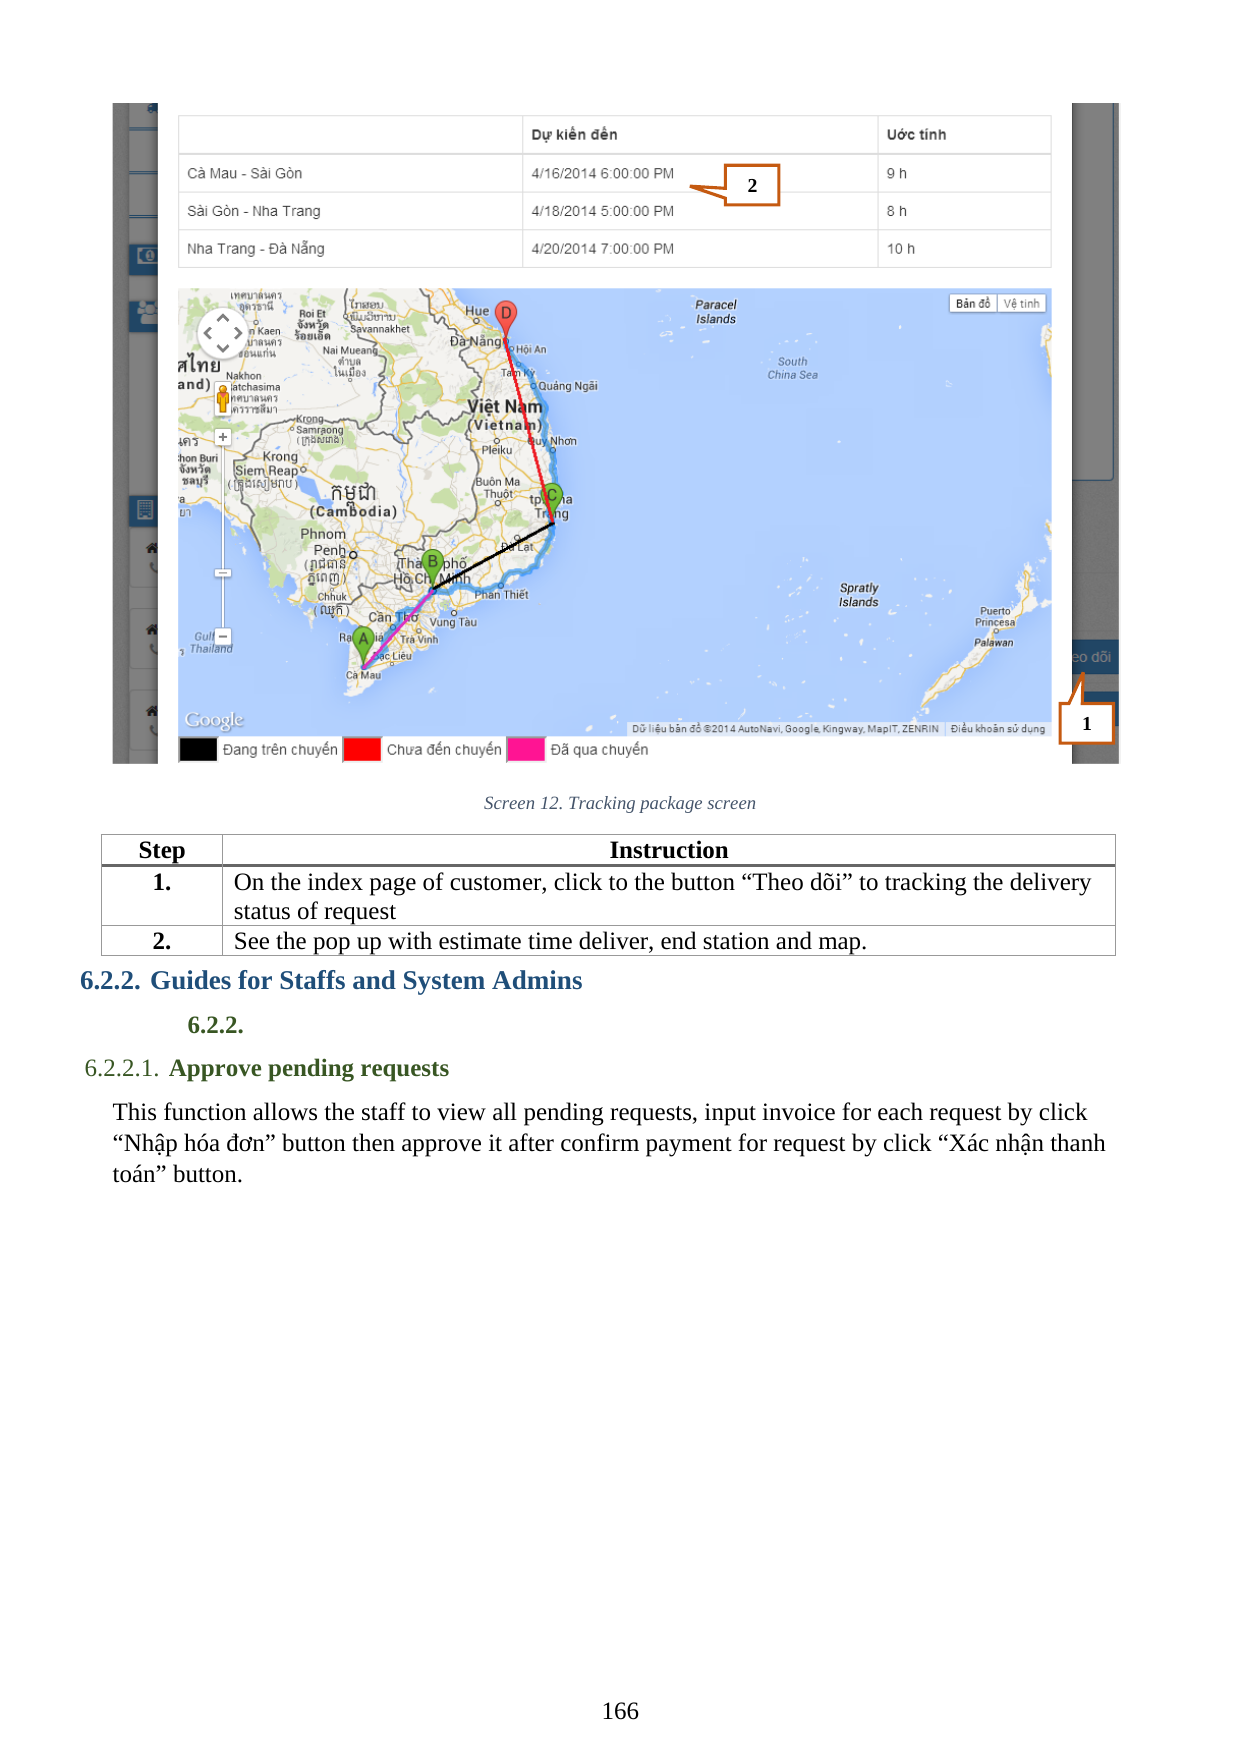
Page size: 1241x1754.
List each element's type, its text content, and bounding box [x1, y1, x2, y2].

text Screen 12. Tracking package screen [112, 792, 1128, 813]
text This function allows the staff to view all pending requests, input invoice for each request by click “Nhập hóa đơn” button then approve it after confirm payment for request by click “Xác nhận thanh toán” button. [112, 1097, 1128, 1188]
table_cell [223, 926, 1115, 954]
subtitle Approve pending requests [159, 1053, 1128, 1082]
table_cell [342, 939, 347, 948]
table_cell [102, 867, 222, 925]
picture [112, 103, 1128, 773]
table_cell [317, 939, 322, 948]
subtitle Guides for Staffs and System Admins [141, 964, 1128, 995]
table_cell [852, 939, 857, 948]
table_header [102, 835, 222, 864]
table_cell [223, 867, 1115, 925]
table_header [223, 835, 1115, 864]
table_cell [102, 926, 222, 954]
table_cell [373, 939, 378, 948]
